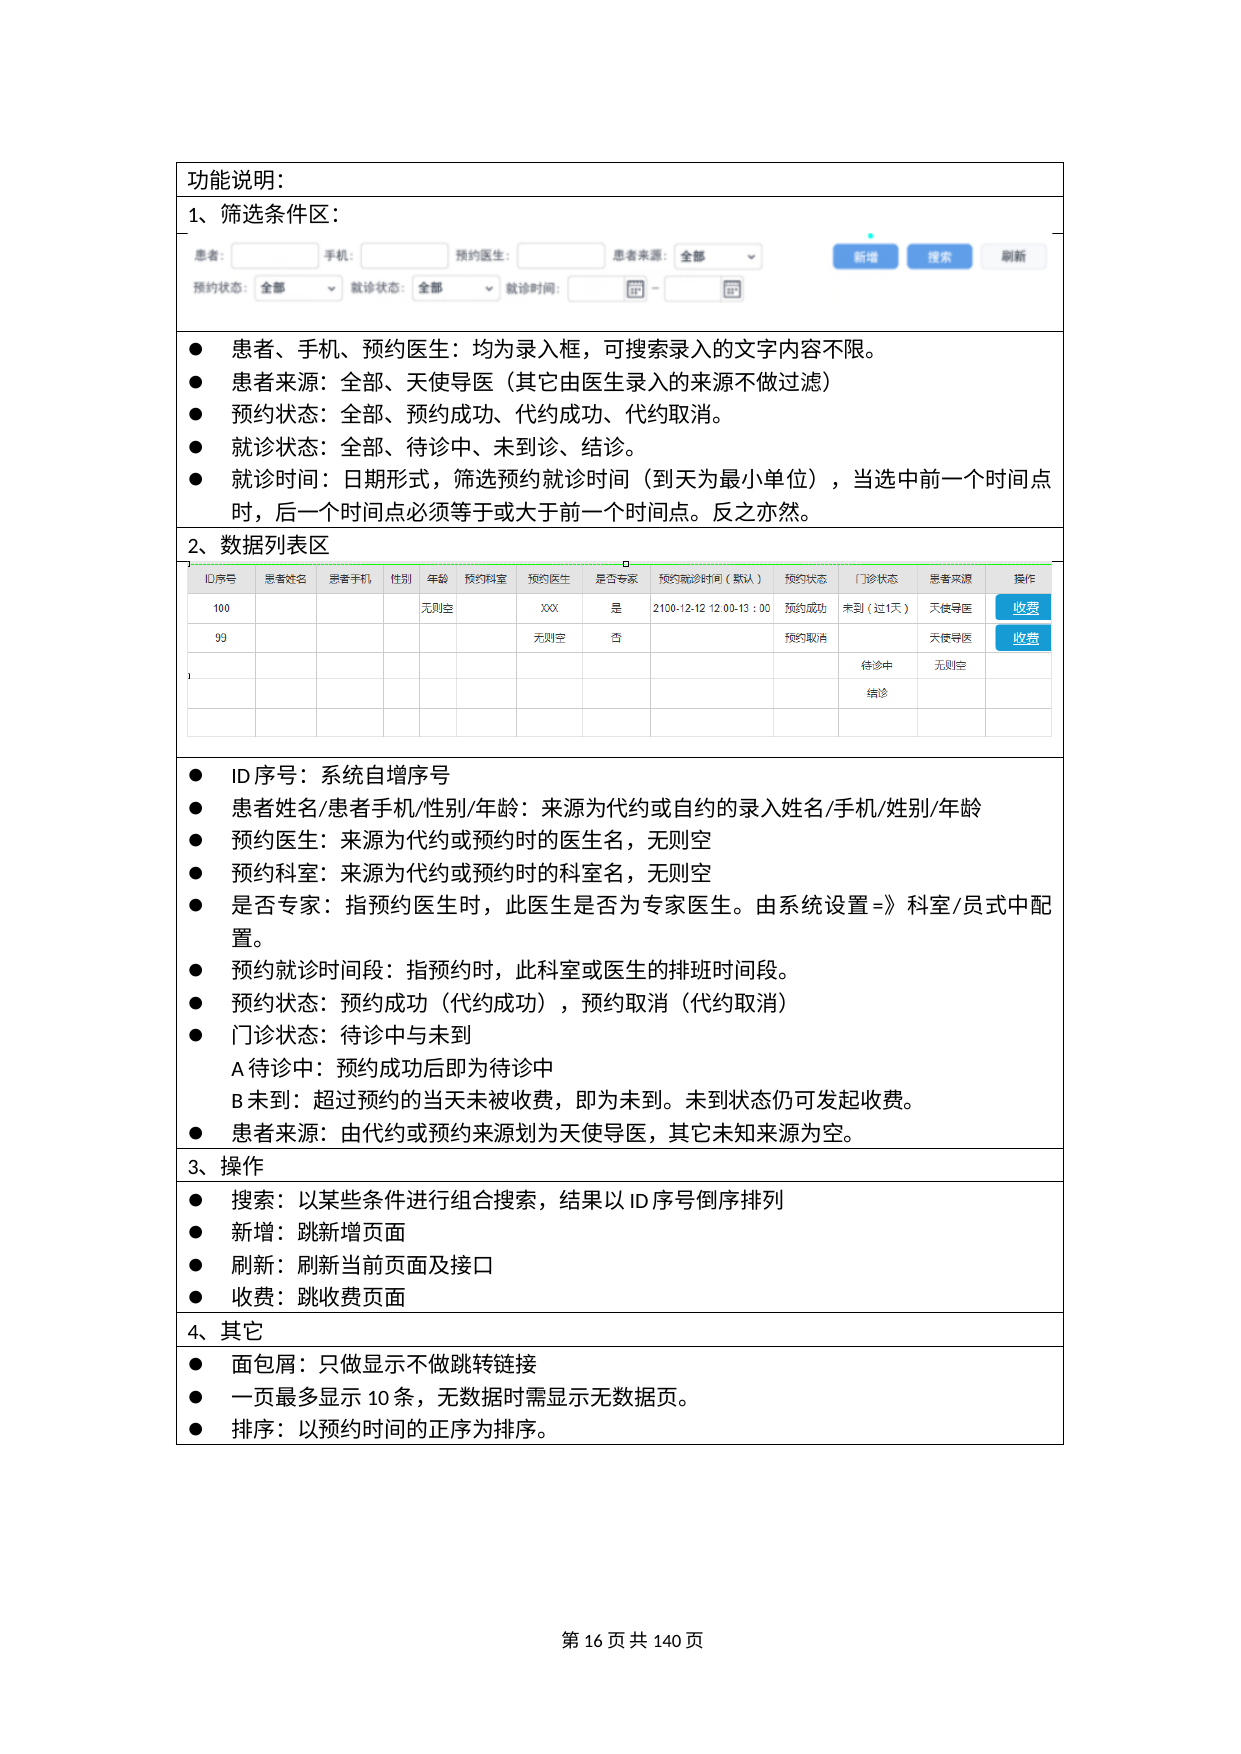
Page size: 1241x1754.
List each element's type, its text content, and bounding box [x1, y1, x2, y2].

table_cell 患者、手机、预约医生：均为录入框，可搜索录入的文字内容不限。 患者来源：全部、天使导医（其它由医生录入的来源不做过滤） 预约状态：全部、预约成功、代约成功、代约取消。 就诊状态：全部、待诊中、未到诊、结诊。 就诊时间：日期形式，筛选预约就诊时间（到天为最小单位），当选中前一个时间点时，后一个时间点必须等于或大于前一个时间点。反之亦然。 [177, 332, 1063, 527]
picture [187, 561, 1052, 737]
table_cell 操作 [177, 1149, 1063, 1181]
table_cell 1、筛选条件区： [177, 197, 1063, 232]
table_cell [177, 234, 1063, 331]
table_cell ID序号：系统自增序号 患者姓名/患者手机/性别/年龄：来源为代约或自约的录入姓名/手机/姓别/年龄 预约医生：来源为代约或预约时的医生名，无则空 预约科室：来源为代约或预约时的科室名，无则空 是否专家：指预约医生时，此医生是否为专家医生。由系统设置=》科室/员式中配置。 预约就诊时间段：指预约时，此科室或医生的排班时间段。 预约状态：预约成功（代约成功），预约取消（代约取消） 门诊状态：待诊中与未到 A待诊中：预约成功后即为待诊中 B未到：超过预约的当天未被收费，即为未到。未到状态仍可发起收费。 患者来源：由代约或预约来源划为天使导医，其它未知来源为空。 [177, 758, 1063, 1148]
table_cell 面包屑：只做显示不做跳转链接 一页最多显示10条，无数据时需显示无数据页。 排序：以预约时间的正序为排序。 [177, 1347, 1063, 1444]
table_cell 数据列表区 [177, 528, 1063, 561]
table_cell [177, 562, 1063, 757]
table_cell 搜索：以某些条件进行组合搜索，结果以ID序号倒序排列 新增：跳新增页面 刷新：刷新当前页面及接口 收费：跳收费页面 [177, 1182, 1063, 1312]
table_cell 4、其它 [177, 1313, 1063, 1346]
table_cell 功能说明： [177, 163, 1063, 196]
picture [187, 233, 1053, 304]
